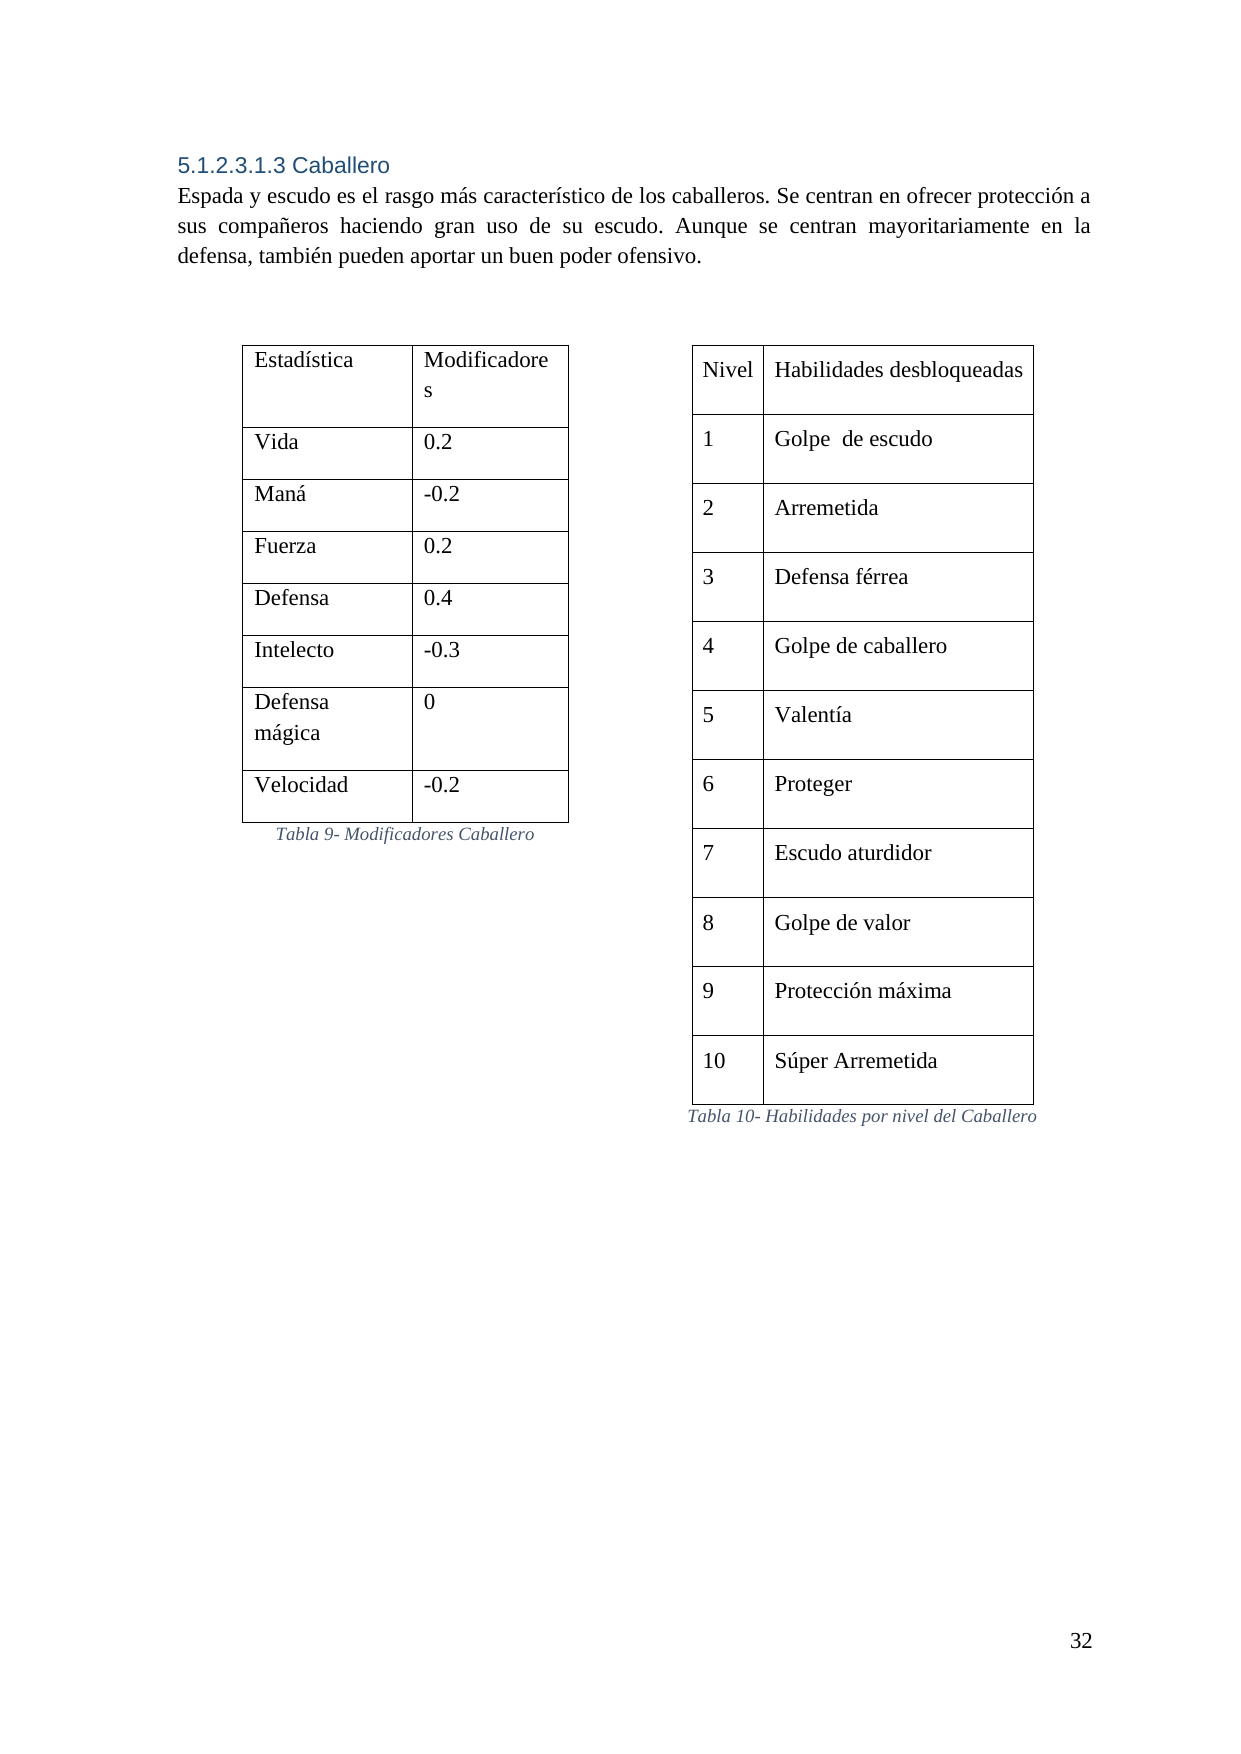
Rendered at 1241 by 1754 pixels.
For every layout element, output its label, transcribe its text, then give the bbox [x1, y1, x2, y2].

table_header Tabla 10- Habilidades por nivel del Caballero [634, 345, 1091, 1148]
table_header Tabla 9- Modificadores Caballero [177, 345, 634, 1148]
text Espada y escudo es el rasgo más característico de los caballeros. Se centran en ofrecer protección a sus compañeros haciendo gran uso de su escudo. Aunque se centran mayoritariamente en la defensa, también pueden aportar un buen poder ofensivo. [177, 182, 1092, 269]
subtitle 5.1.2.3.1.3 Caballero [177, 152, 1092, 178]
